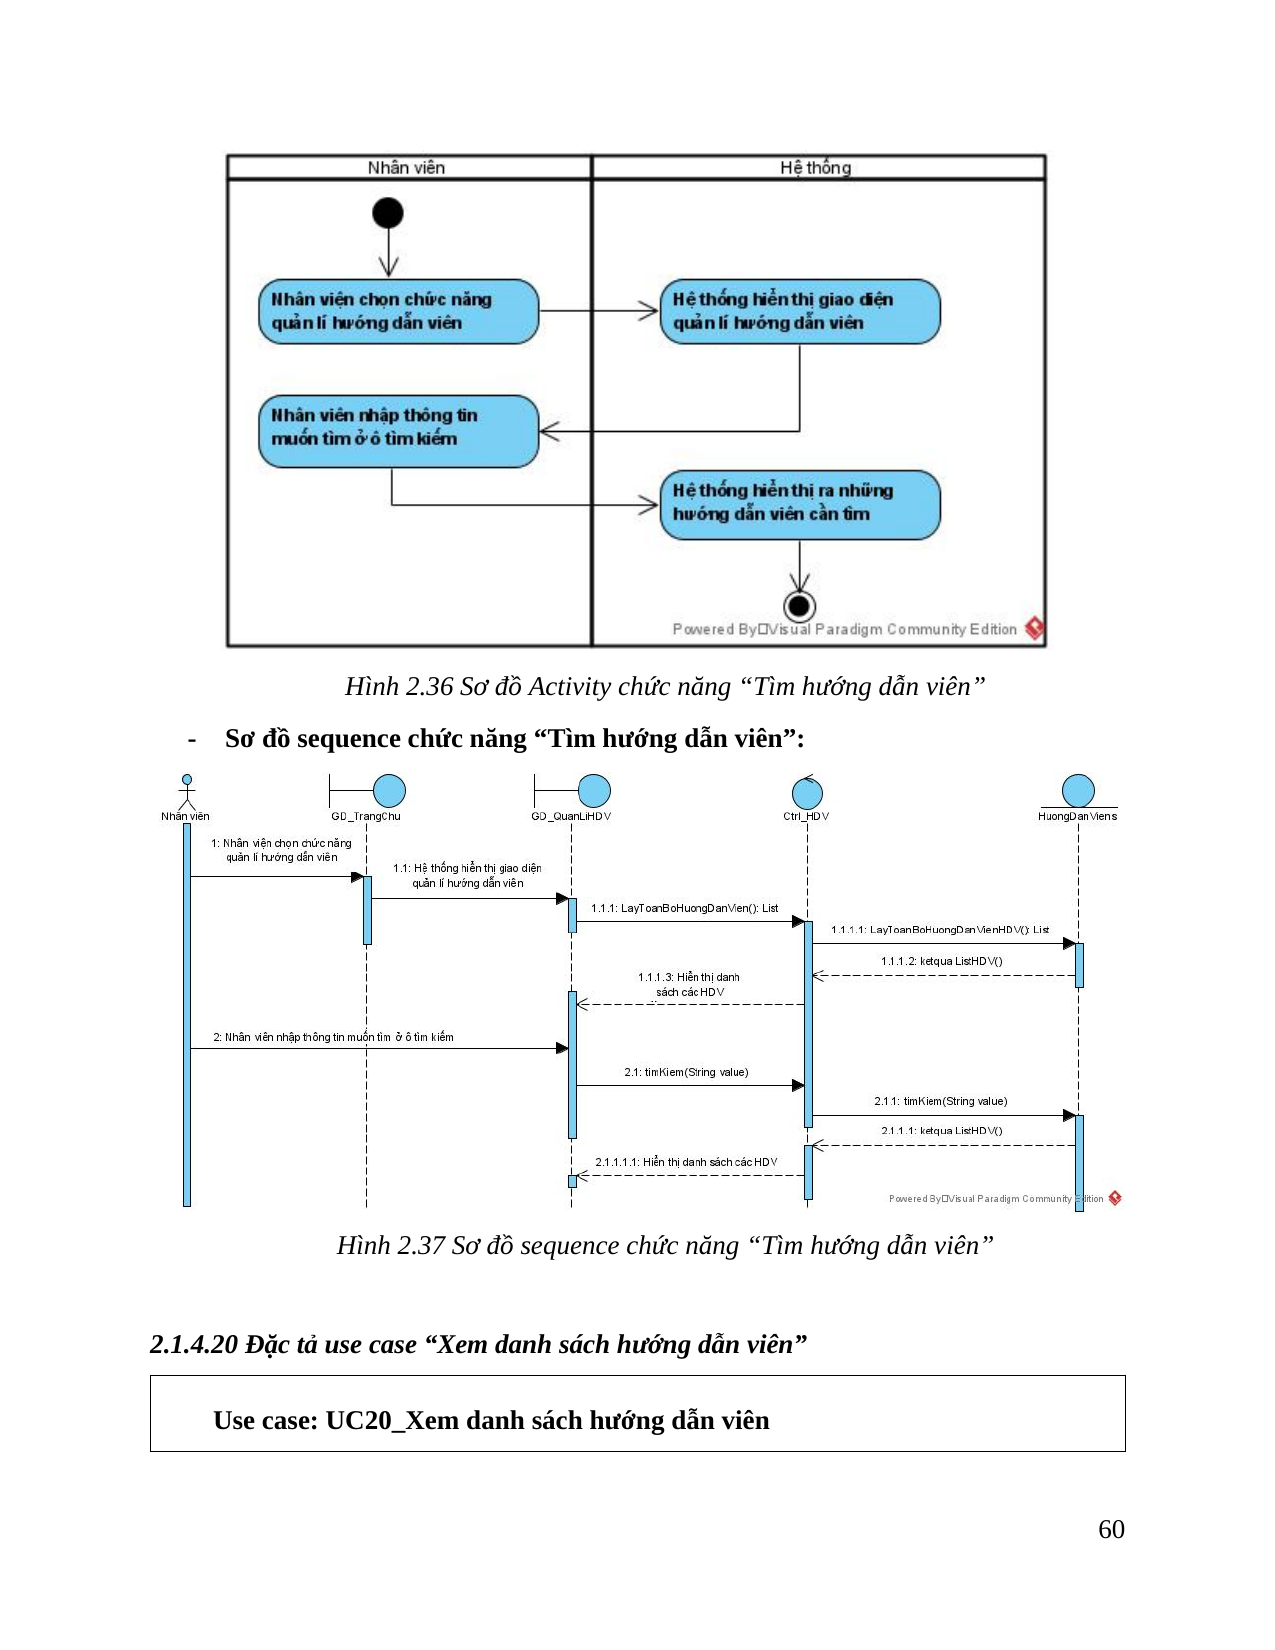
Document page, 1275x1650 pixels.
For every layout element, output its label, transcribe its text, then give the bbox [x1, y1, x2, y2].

text Hình 2.37 Sơ đồ sequence chức năng “Tìm hướng dẫn viên” [150, 1229, 1125, 1260]
table_header Use case: UC20_Xem danh sách hướng dẫn viên [151, 1376, 1125, 1451]
text Hình 2.36 Sơ đồ Activity chức năng “Tìm hướng dẫn viên” [150, 670, 1125, 701]
picture [221, 150, 1054, 655]
subtitle Đặc tả use case “Xem danh sách hướng dẫn viên” [150, 1328, 1125, 1359]
picture [150, 772, 1125, 1214]
list Sơ đồ sequence chức năng “Tìm hướng dẫn viên”: [187, 722, 1125, 753]
